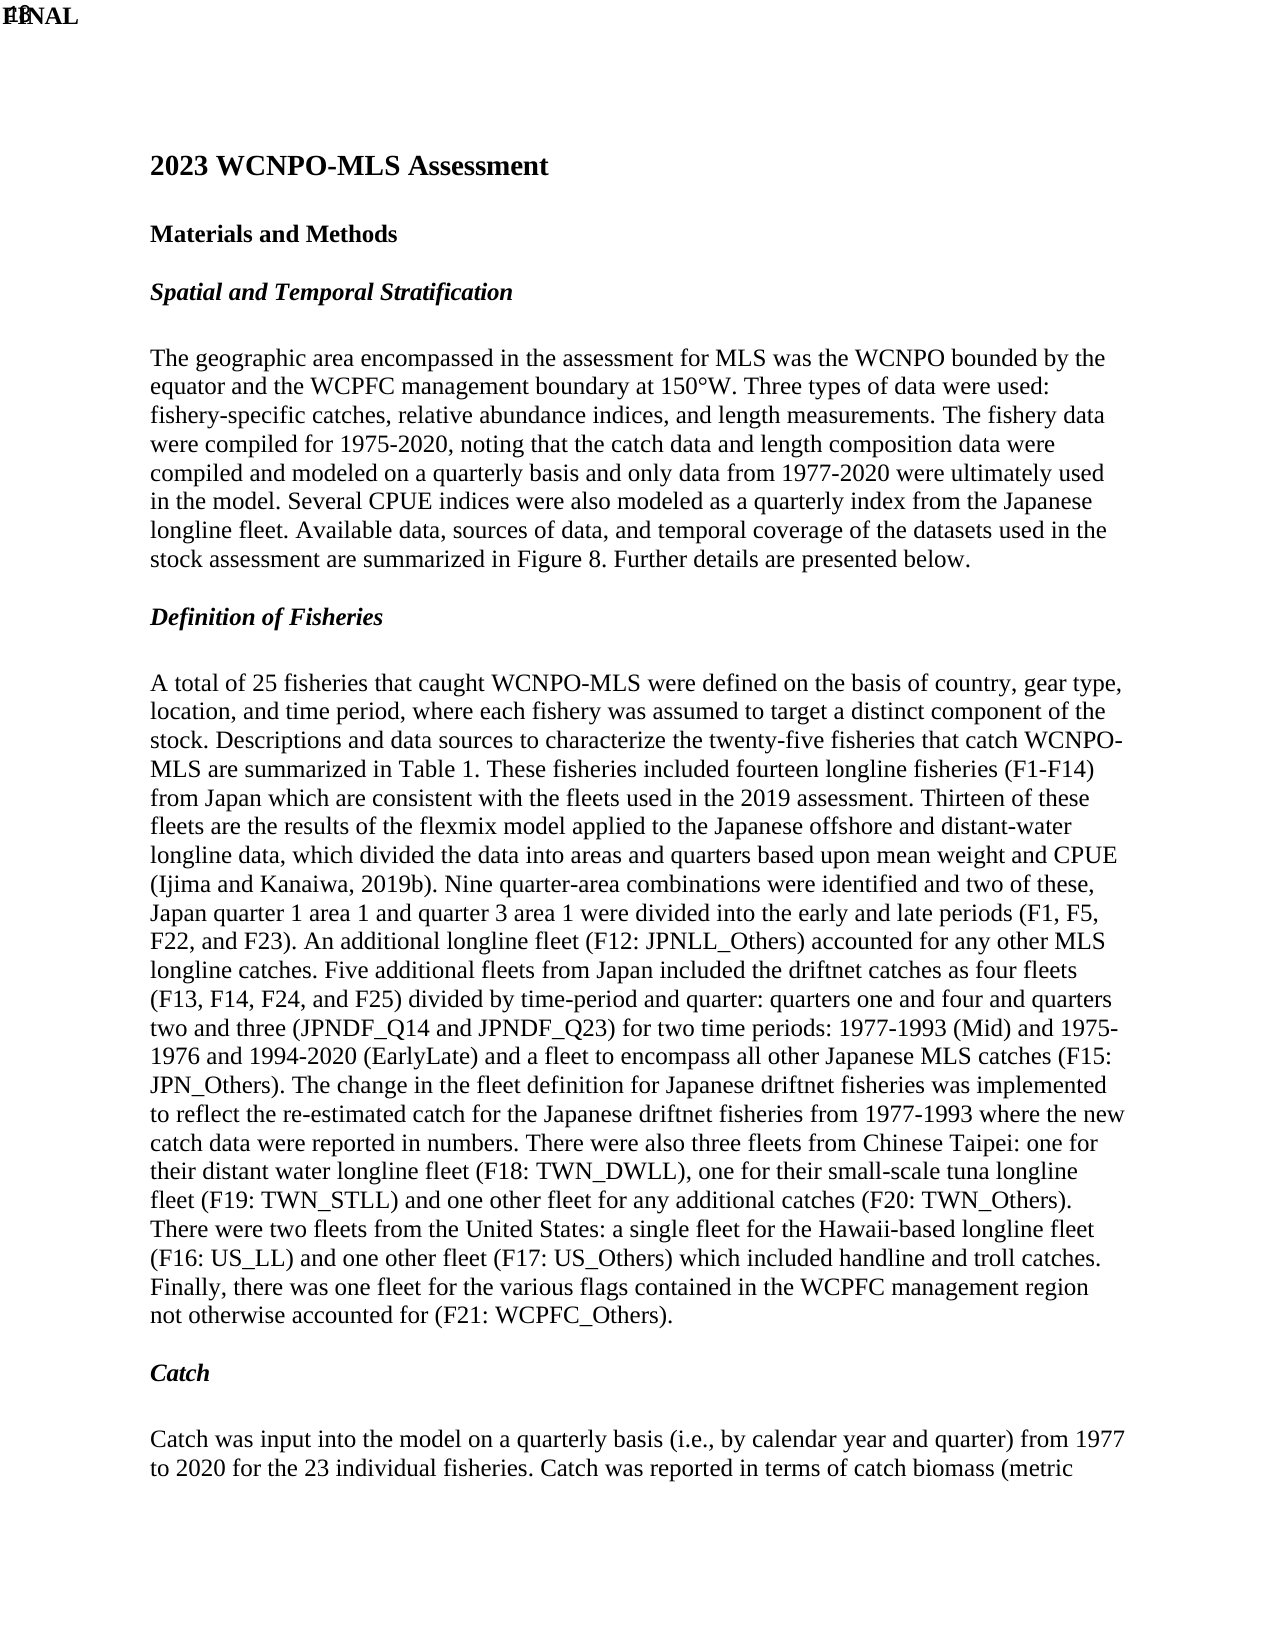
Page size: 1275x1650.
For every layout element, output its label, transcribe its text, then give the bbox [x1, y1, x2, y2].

text A total of 25 fisheries that caught WCNPO-MLS were defined on the basis of country, gear type, location, and time period, where each fishery was assumed to target a distinct component of the stock. Descriptions and data sources to characterize the twenty-five fisheries that catch WCNPO- MLS are summarized in Table 1. These fisheries included fourteen longline fisheries (F1-F14) from Japan which are consistent with the fleets used in the 2019 assessment. Thirteen of these fleets are the results of the flexmix model applied to the Japanese offshore and distant-water longline data, which divided the data into areas and quarters based upon mean weight and CPUE (Ijima and Kanaiwa, 2019b). Nine quarter-area combinations were identified and two of these, Japan quarter 1 area 1 and quarter 3 area 1 were divided into the early and late periods (F1, F5, F22, and F23). An additional longline fleet (F12: JPNLL_Others) accounted for any other MLS longline catches. Five additional fleets from Japan included the driftnet catches as four fleets (F13, F14, F24, and F25) divided by time-period and quarter: quarters one and four and quarters two and three (JPNDF_Q14 and JPNDF_Q23) for two time periods: 1977-1993 (Mid) and 1975- 1976 and 1994-2020 (EarlyLate) and a fleet to encompass all other Japanese MLS catches (F15: JPN_Others). The change in the fleet definition for Japanese driftnet fisheries was implemented to reflect the re-estimated catch for the Japanese driftnet fisheries from 1977-1993 where the new catch data were reported in numbers. There were also three fleets from Chinese Taipei: one for their distant water longline fleet (F18: TWN_DWLL), one for their small-scale tuna longline fleet (F19: TWN_STLL) and one other fleet for any additional catches (F20: TWN_Others). [150, 668, 1125, 1214]
subtitle Materials and Methods [150, 219, 1202, 248]
subtitle Spatial and Temporal Stratification [150, 277, 1202, 306]
subtitle 2023 WCNPO-MLS Assessment [150, 148, 1202, 182]
subtitle Definition of Fisheries [150, 602, 1202, 631]
text There were two fleets from the United States: a single fleet for the Hawaii-based longline fleet (F16: US_LL) and one other fleet (F17: US_Others) which included handline and troll catches. Finally, there was one fleet for the various flags contained in the WCPFC management region not otherwise accounted for (F21: WCPFC_Others). [150, 1214, 1119, 1329]
text Catch was input into the model on a quarterly basis (i.e., by calendar year and quarter) from 1977 to 2020 for the 23 individual fisheries. Catch was reported in terms of catch biomass (metric [150, 1424, 1125, 1482]
text The geographic area encompassed in the assessment for MLS was the WCNPO bounded by the equator and the WCPFC management boundary at 150°W. Three types of data were used: fishery-specific catches, relative abundance indices, and length measurements. The fishery data were compiled for 1975-2020, noting that the catch data and length composition data were compiled and modeled on a quarterly basis and only data from 1977-2020 were ultimately used in the model. Several CPUE indices were also modeled as a quarterly index from the Japanese longline fleet. Available data, sources of data, and temporal coverage of the datasets used in the stock assessment are summarized in Figure 8. Further details are presented below. [150, 343, 1107, 573]
subtitle Catch [150, 1358, 1202, 1387]
